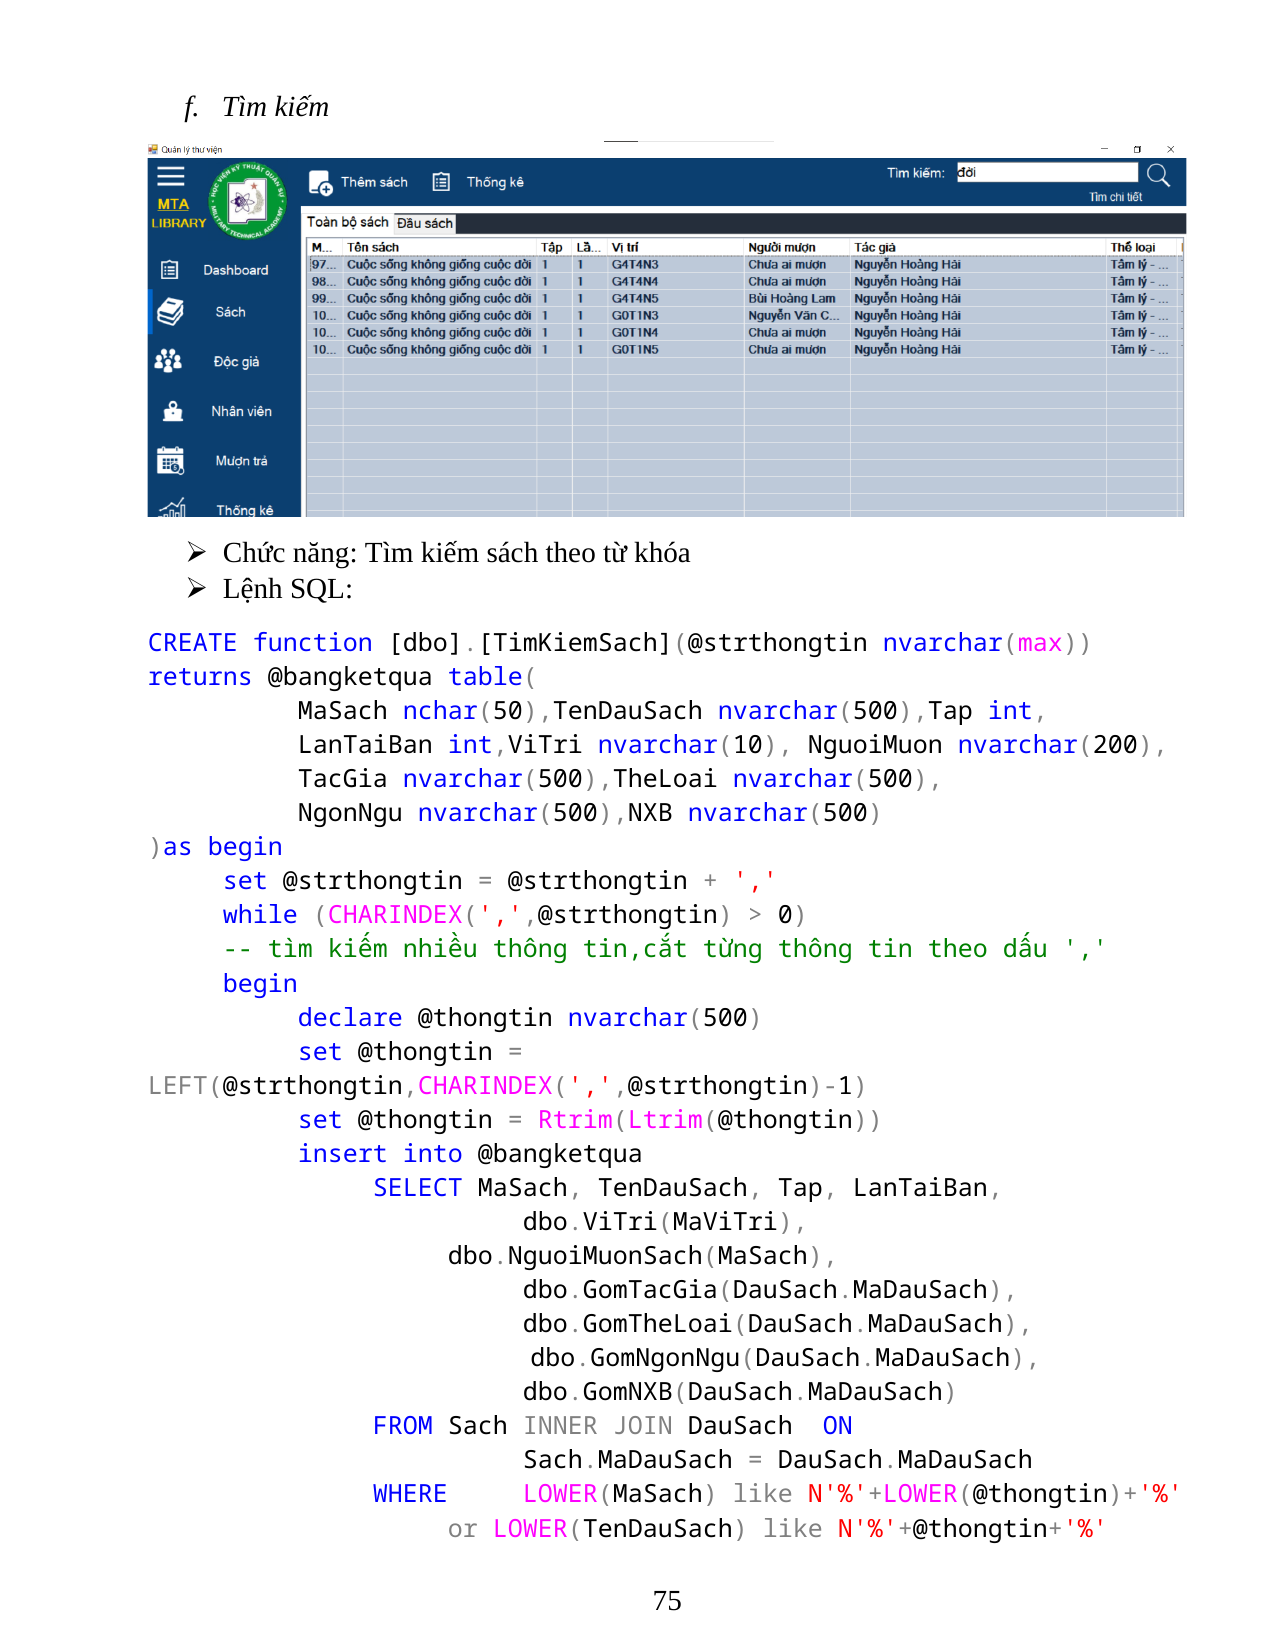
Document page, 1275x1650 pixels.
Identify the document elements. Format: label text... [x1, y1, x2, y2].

text set @thongtin = LEFT(@strthongtin,CHARINDEX(',',@strthongtin)-1) [148, 1033, 1186, 1101]
text MaSach nchar(50),TenDauSach nvarchar(500),Tap int, [148, 693, 1186, 727]
text set @thongtin = Rtrim(Ltrim(@thongtin)) [148, 1101, 1186, 1136]
text CREATE function [dbo].[TimKiemSach](@strthongtin nvarchar(max)) [148, 624, 1186, 659]
list Lệnh SQL: [185, 572, 1186, 605]
text -- tìm kiếm nhiều thông tin,cắt từng thông tin theo dấu ',' [148, 931, 1186, 965]
text set @strthongtin = @strthongtin + ',' [148, 863, 1186, 897]
text )as begin [148, 829, 1186, 863]
picture [147, 141, 1187, 517]
text or LOWER(TenDauSach) like N'%'+@thongtin+'%' [148, 1510, 1186, 1544]
text while (CHARINDEX(',',@strthongtin) > 0) [148, 897, 1186, 931]
text begin [148, 965, 1186, 999]
text WHERE LOWER(MaSach) like N'%'+LOWER(@thongtin)+'%' [148, 1476, 1186, 1510]
text declare @thongtin nvarchar(500) [148, 999, 1186, 1033]
text returns @bangketqua table( [148, 659, 1186, 693]
text dbo.GomNgonNgu(DauSach.MaDauSach), dbo.GomNXB(DauSach.MaDauSach) [523, 1340, 1186, 1408]
text LanTaiBan int,ViTri nvarchar(10), NguoiMuon nvarchar(200), [223, 727, 1186, 761]
list Chức năng: Tìm kiếm sách theo từ khóa [185, 535, 1186, 569]
text NgonNgu nvarchar(500),NXB nvarchar(500) [223, 795, 1186, 829]
text insert into @bangketqua [148, 1136, 1186, 1169]
text FROM Sach INNER JOIN DauSach ON [148, 1408, 1186, 1442]
list Tìm kiếm [184, 89, 1186, 122]
text dbo.GomTheLoai(DauSach.MaDauSach), [448, 1306, 1186, 1340]
text Sach.MaDauSach = DauSach.MaDauSach [448, 1442, 1186, 1476]
text SELECT MaSach, TenDauSach, Tap, LanTaiBan, [148, 1169, 1186, 1204]
text dbo.GomTacGia(DauSach.MaDauSach), [148, 1272, 1186, 1306]
text TacGia nvarchar(500),TheLoai nvarchar(500), [148, 761, 1186, 795]
text dbo.ViTri(MaViTri), dbo.NguoiMuonSach(MaSach), [448, 1204, 1186, 1272]
